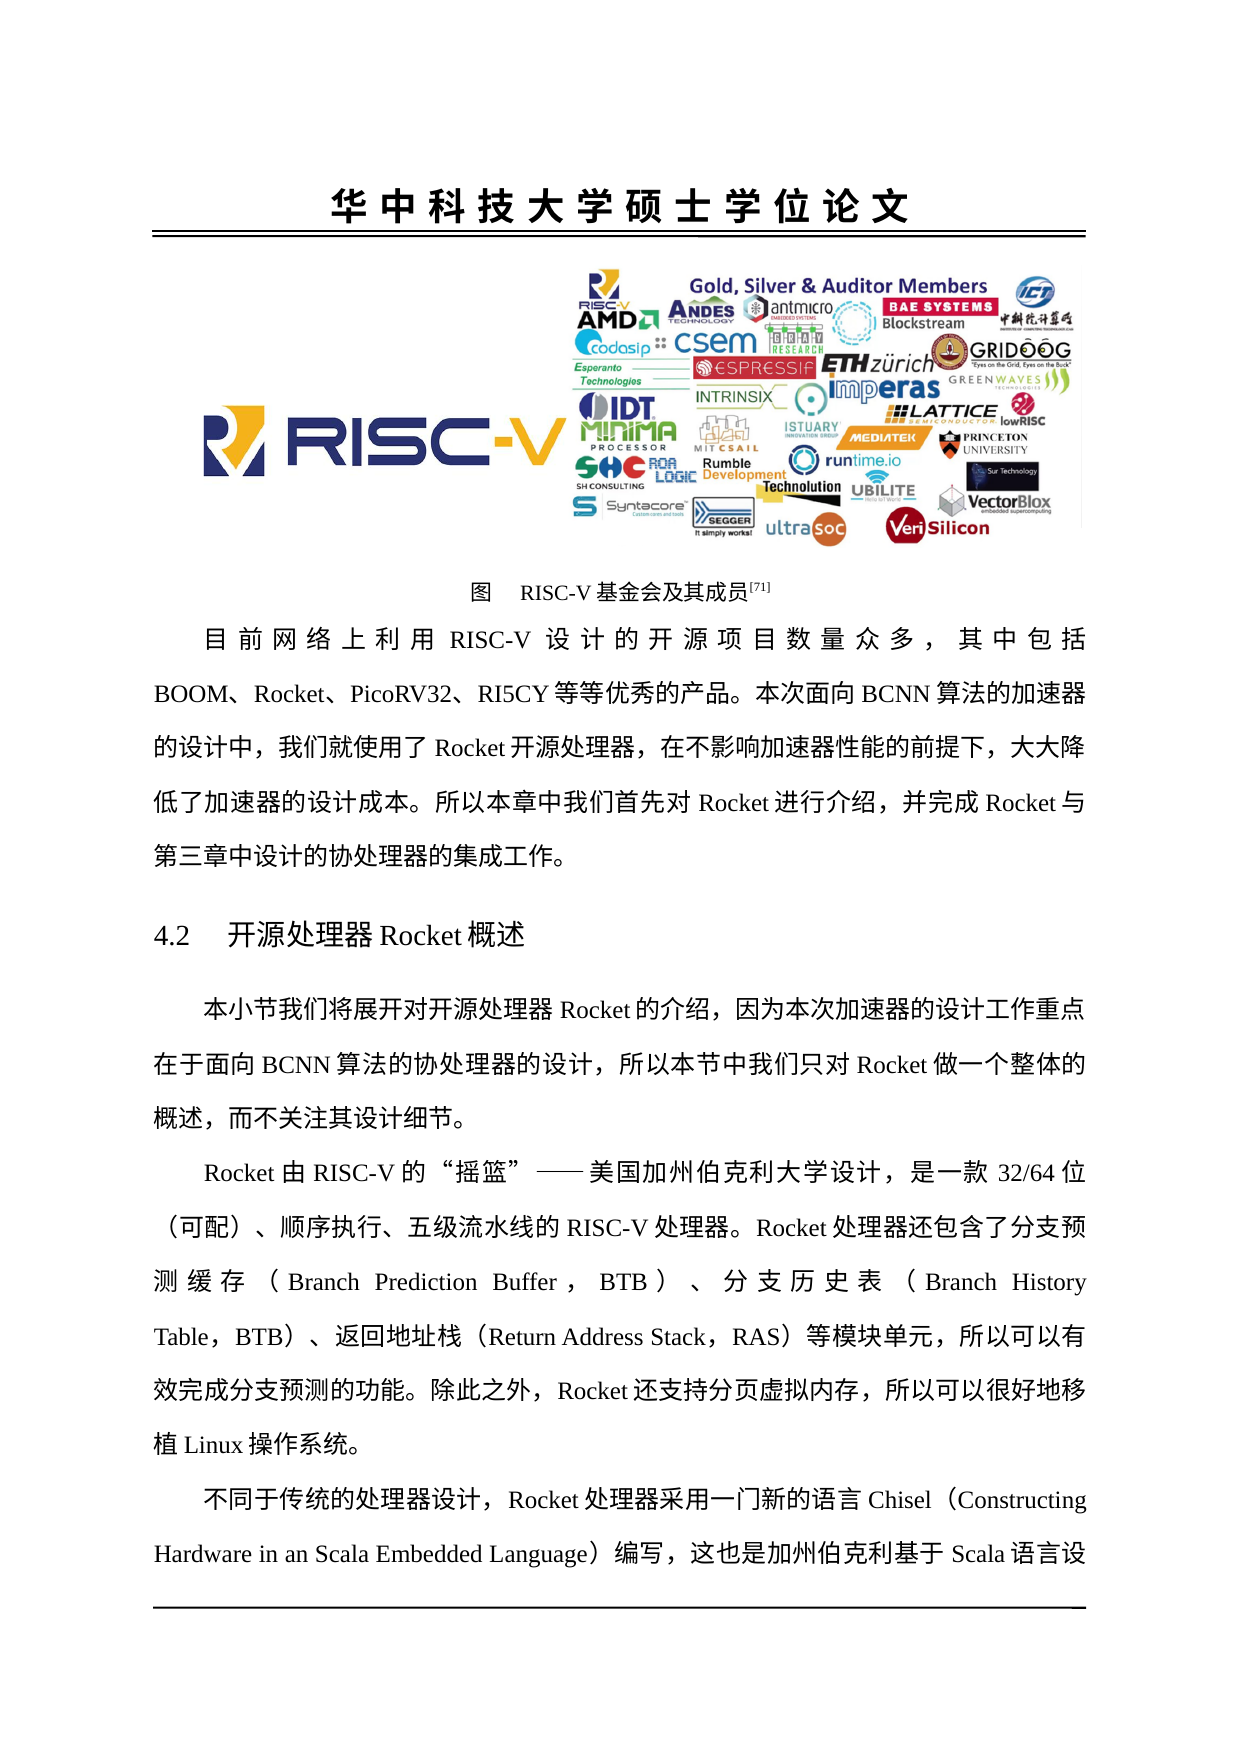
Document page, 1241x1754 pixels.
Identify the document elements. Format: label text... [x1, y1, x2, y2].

picture [203, 265, 1082, 548]
text 图 RISC-V基金会及其成员[71] [153, 575, 1087, 607]
text 目前网络上利用RISC-V设计的开源项目数量众多，其中包括BOOM、Rocket、PicoRV32、RI5CY等等优秀的产品。本次面向BCNN算法的加速器的设计中，我们就使用了Rocket开源处理器，在不影响加速器性能的前提下，大大降低了加速器的设计成本。所以本章中我们首先对Rocket进行介绍，并完成Rocket与第三章中设计的协处理器的集成工作。 [153, 619, 1087, 873]
subtitle 开源处理器Rocket概述 [153, 912, 1087, 954]
text 本小节我们将展开对开源处理器Rocket的介绍，因为本次加速器的设计工作重点在于面向BCNN算法的协处理器的设计，所以本节中我们只对Rocket做一个整体的概述，而不关注其设计细节。 [153, 990, 1087, 1135]
text Rocket由RISC-V的“摇篮”——美国加州伯克利大学设计，是一款32/64位（可配）、顺序执行、五级流水线的RISC-V处理器。Rocket处理器还包含了分支预测缓存（Branch Prediction Buffer，BTB）、分支历史表（Branch History Table，BTB）、返回地址栈（Return Address Stack，RAS）等模块单元，所以可以有效完成分支预测的功能。除此之外，Rocket还支持分页虚拟内存，所以可以很好地移植Linux操作系统。 [153, 1153, 1087, 1461]
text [153, 1479, 1087, 1570]
